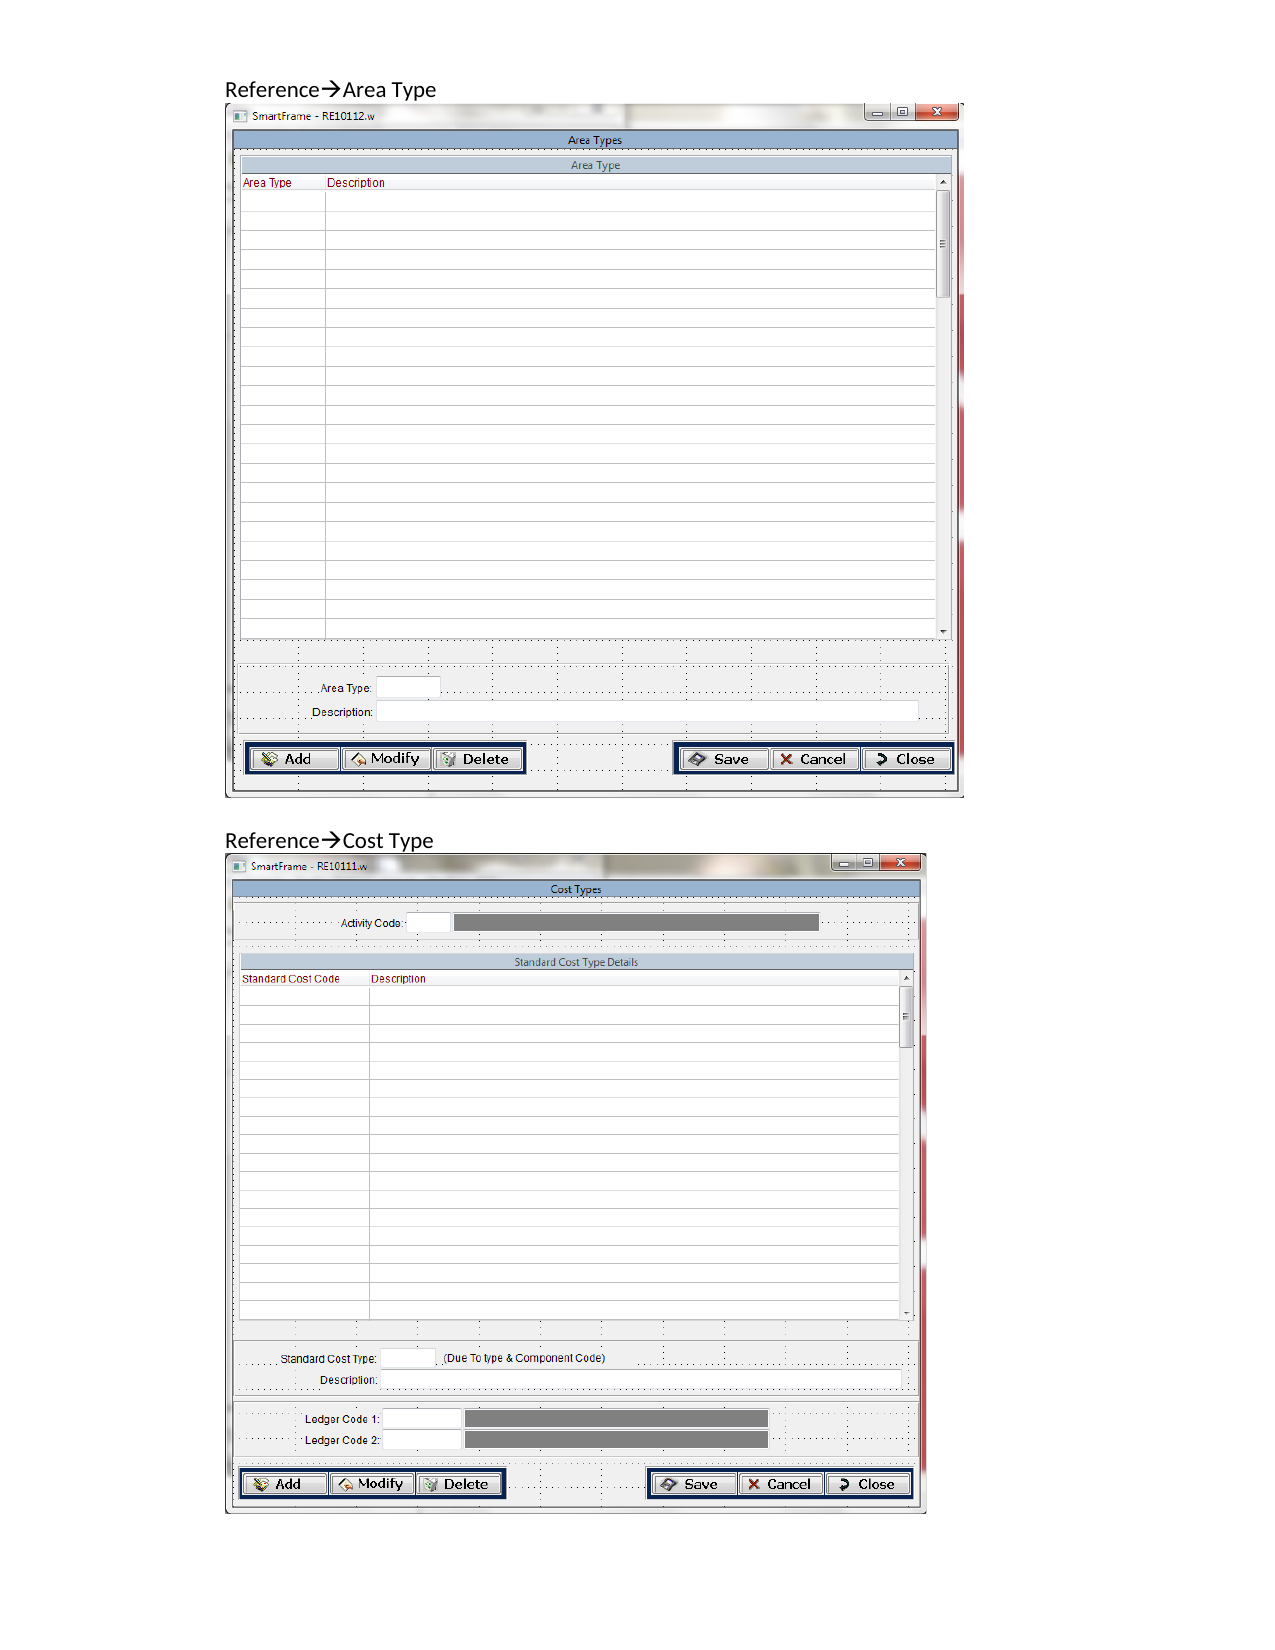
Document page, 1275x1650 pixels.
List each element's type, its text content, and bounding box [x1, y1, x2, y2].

picture [225, 103, 964, 798]
picture [225, 853, 927, 1514]
text ReferenceCost Type [150, 826, 1125, 854]
text ReferenceArea Type [150, 75, 1125, 103]
